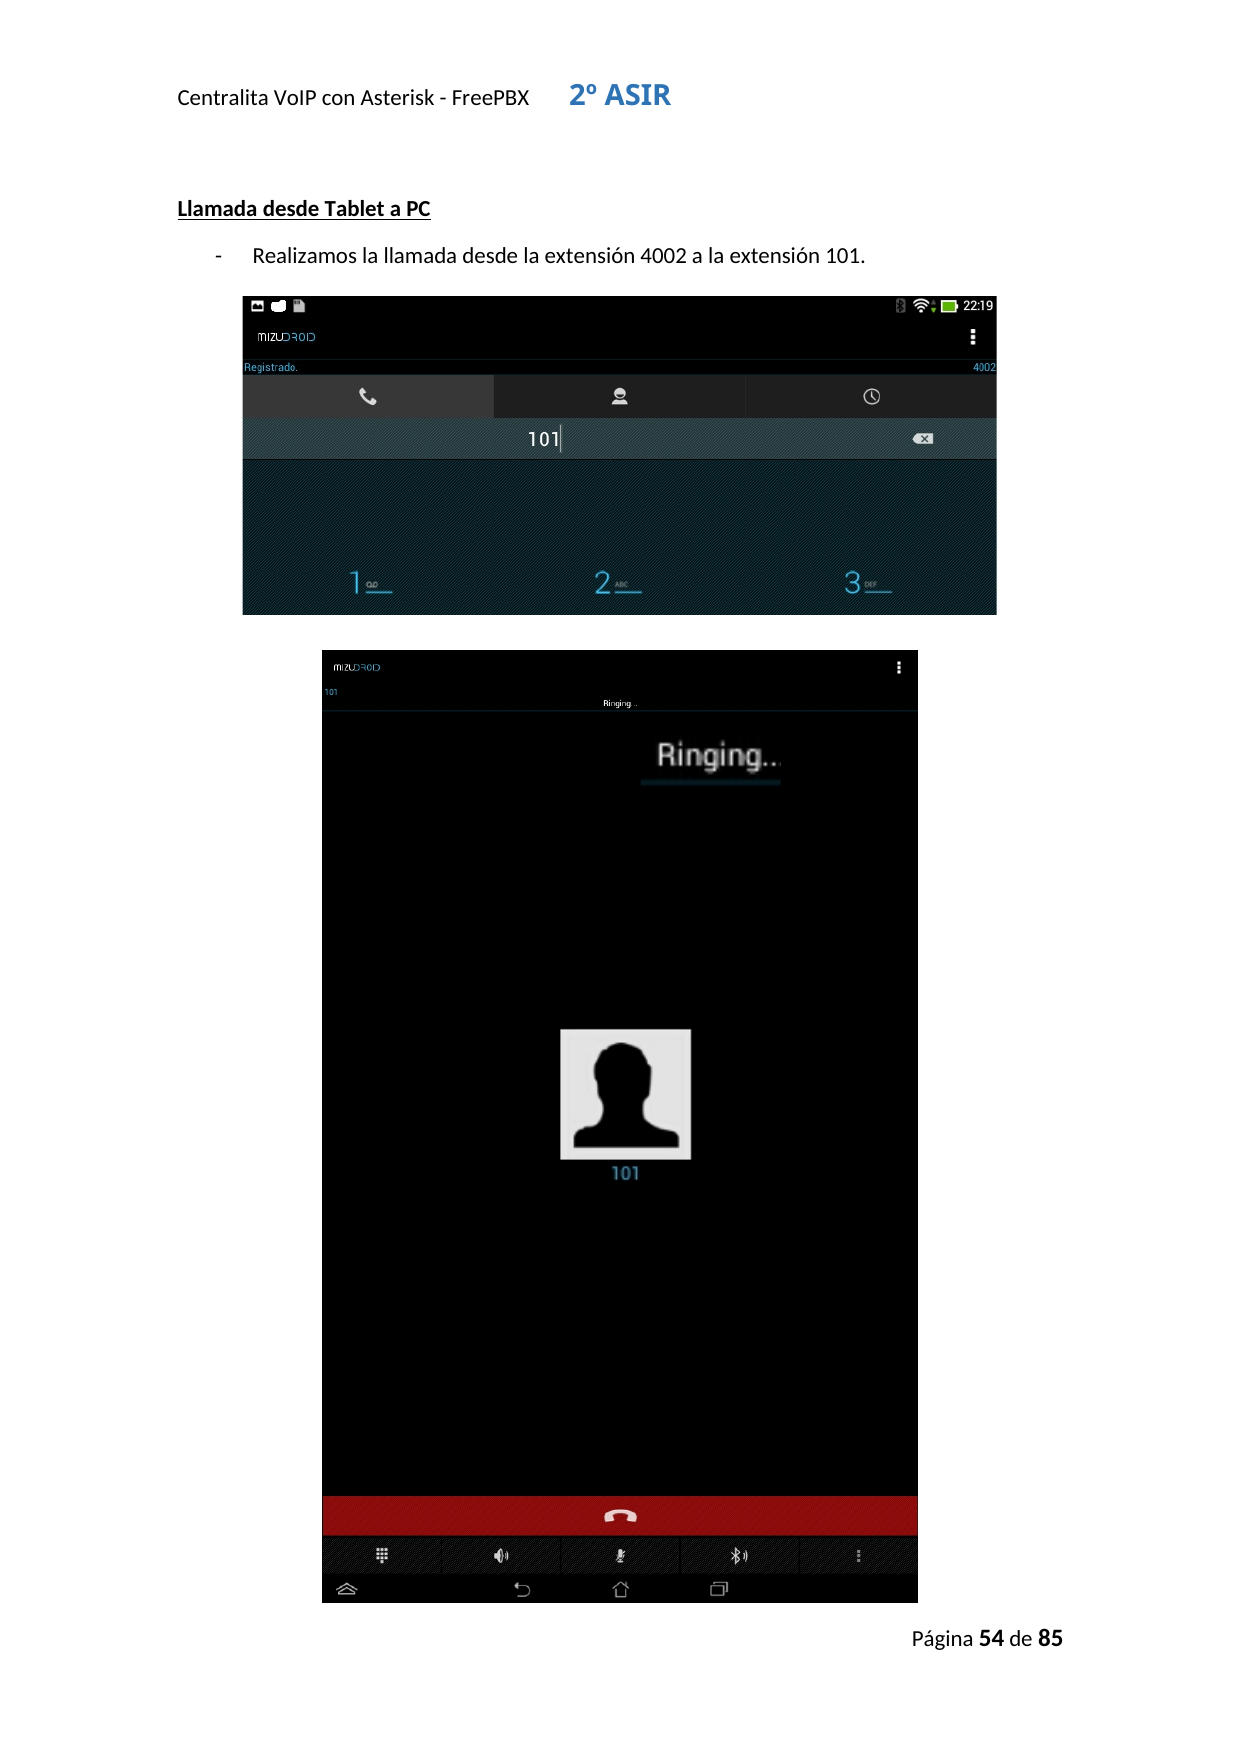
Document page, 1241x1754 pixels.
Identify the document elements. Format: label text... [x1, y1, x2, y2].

text Llamada desde Tablet a PC [177, 194, 1063, 222]
picture [242, 296, 997, 615]
list Realizamos la llamada desde la extensión 4002 a la extensión 101. [215, 241, 1063, 269]
picture [322, 650, 918, 1603]
